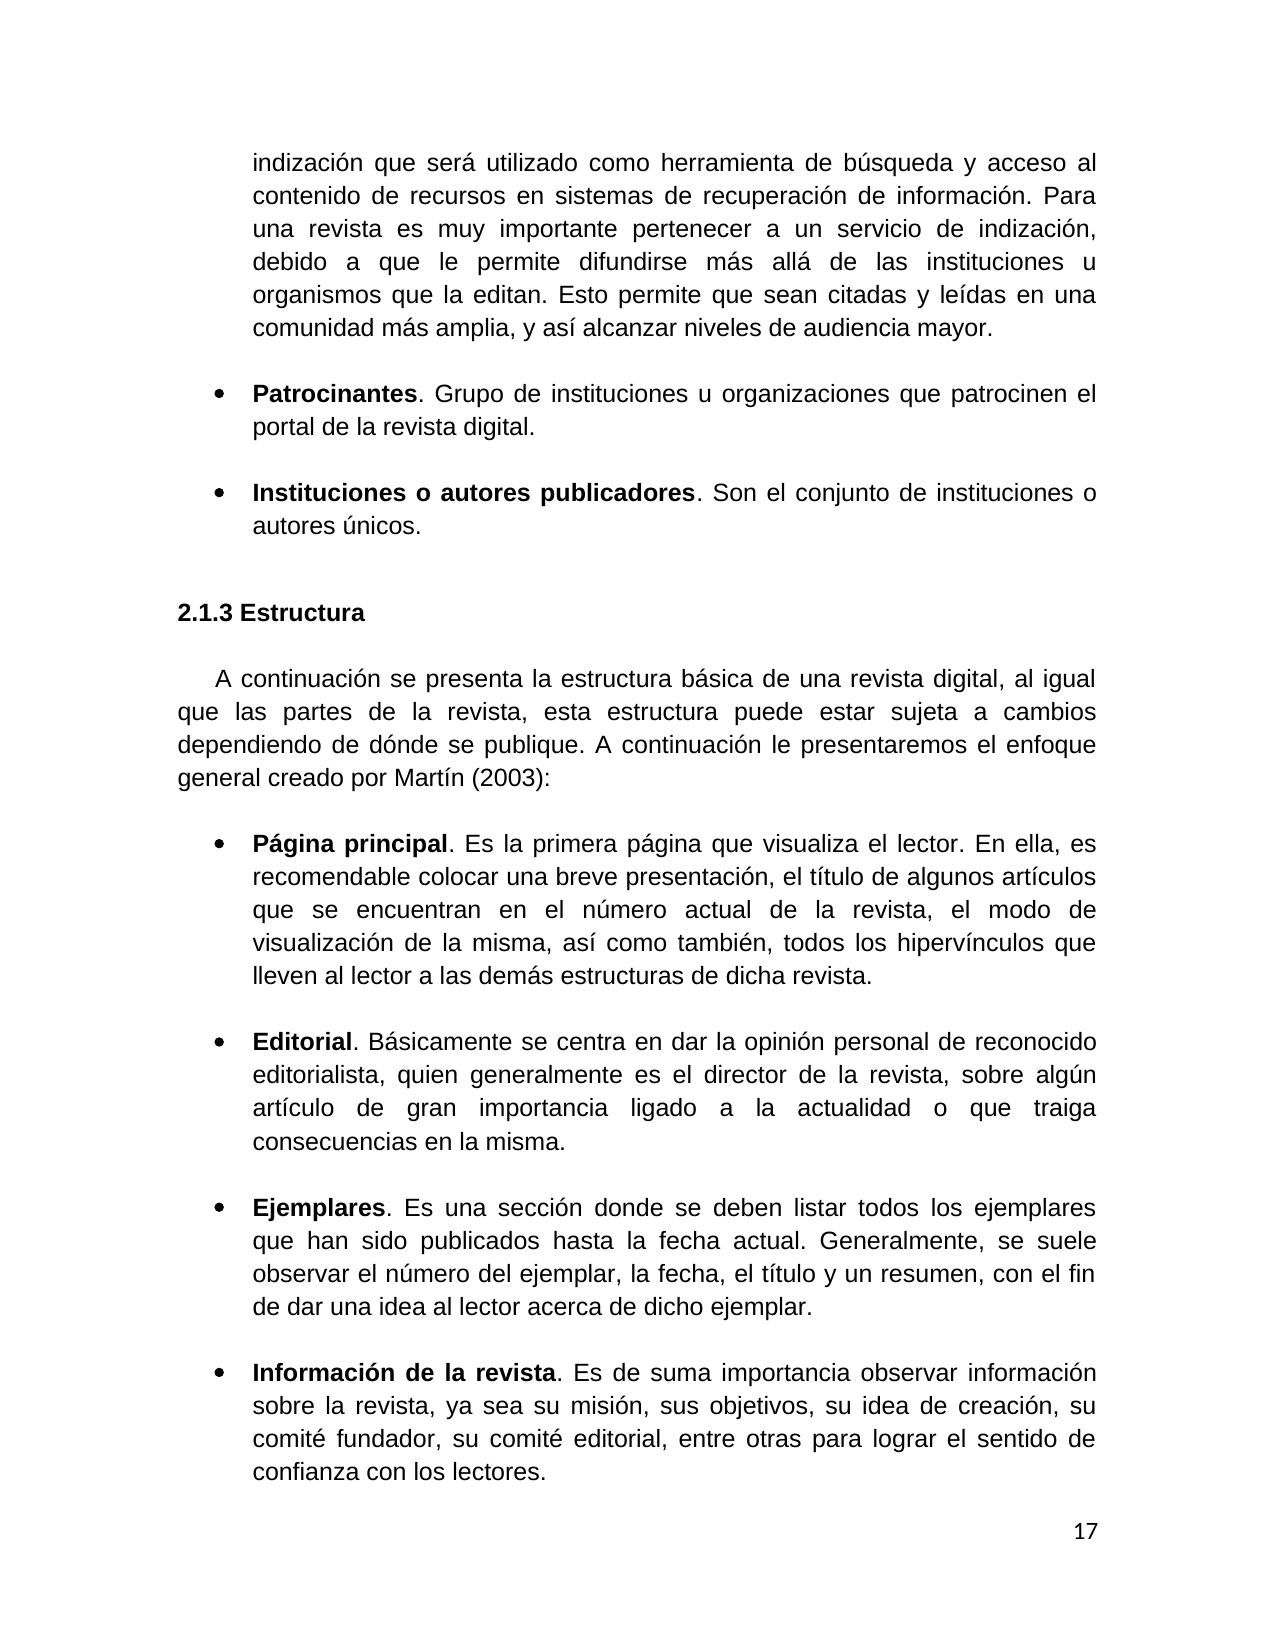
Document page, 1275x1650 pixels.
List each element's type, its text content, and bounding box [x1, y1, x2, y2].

list Ejemplares. Es una sección donde se deben listar todos los ejemplares que han sido publicados hasta la fecha actual. Generalmente, se suele observar el número del ejemplar, la fecha, el título y un resumen, con el fin de dar una idea al lector acerca de dicho ejemplar. [215, 1192, 1098, 1320]
list Editorial. Básicamente se centra en dar la opinión personal de reconocido editorialista, quien generalmente es el director de la revista, sobre algún artículo de gran importancia ligado a la actualidad o que traiga consecuencias en la misma. [215, 1027, 1098, 1155]
subtitle 2.1.3 Estructura [177, 598, 1098, 627]
list Instituciones o autores publicadores. Son el conjunto de instituciones o autores únicos. [215, 478, 1098, 540]
list Patrocinantes. Grupo de instituciones u organizaciones que patrocinen el portal de la revista digital. [215, 379, 1098, 441]
list Página principal. Es la primera página que visualiza el lector. En ella, es recomendable colocar una breve presentación, el título de algunos artículos que se encuentran en el número actual de la revista, el modo de visualización de la misma, así como también, todos los hipervínculos que lleven al lector a las demás estructuras de dicha revista. [215, 829, 1098, 990]
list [215, 148, 1098, 341]
text A continuación se presenta la estructura básica de una revista digital, al igual que las partes de la revista, esta estructura puede estar sujeta a cambios dependiendo de dónde se publique. A continuación le presentaremos el enfoque general creado por Martín (2003): [177, 664, 1098, 792]
list Información de la revista. Es de suma importancia observar información sobre la revista, ya sea su misión, sus objetivos, su idea de creación, su comité fundador, su comité editorial, entre otras para lograr el sentido de confianza con los lectores. [215, 1358, 1098, 1486]
